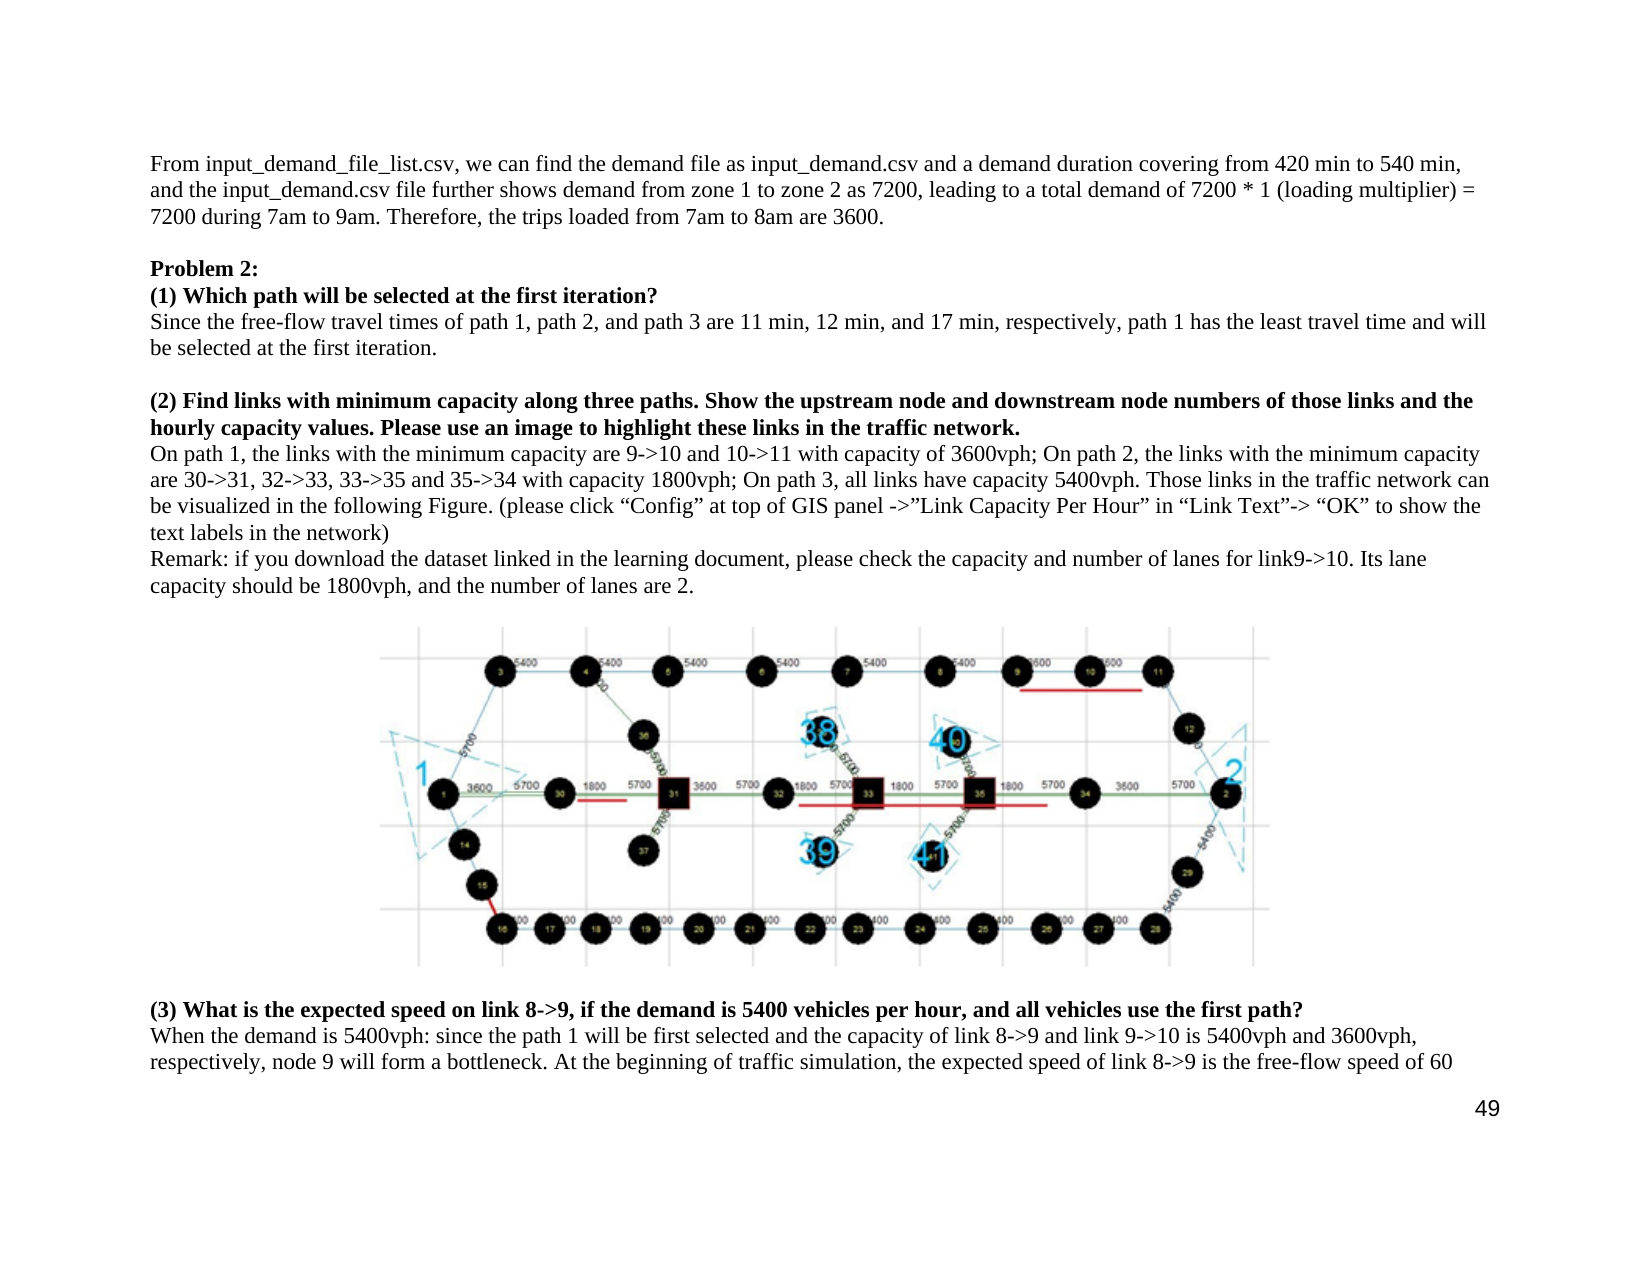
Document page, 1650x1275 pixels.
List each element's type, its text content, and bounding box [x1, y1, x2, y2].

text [150, 1022, 1500, 1075]
text (1) Which path will be selected at the first iteration? [150, 282, 1500, 308]
text From input_demand_file_list.csv, we can find the demand file as input_demand.csv and a demand duration covering from 420 min to 540 min, and the input_demand.csv file further shows demand from zone 1 to zone 2 as 7200, leading to a total demand of 7200 * 1 (loading multiplier) = 7200 during 7am to 9am. Therefore, the trips loaded from 7am to 8am are 3600. [150, 150, 1500, 229]
text (3) What is the expected speed on link 8->9, if the demand is 5400 vehicles per hour, and all vehicles use the first path? [150, 996, 1500, 1022]
text (2) Find links with minimum capacity along three paths. Show the upstream node and downstream node numbers of those links and the hourly capacity values. Please use an image to highlight these links in the traffic network. [150, 387, 1500, 440]
text On path 1, the links with the minimum capacity are 9->10 and 10->11 with capacity of 3600vph; On path 2, the links with the minimum capacity are 30->31, 32->33, 33->35 and 35->34 with capacity 1800vph; On path 3, all links have capacity 5400vph. Those links in the traffic network can be visualized in the following Figure. (please click “Config” at top of GIS panel ->”Link Capacity Per Hour” in “Link Text”-> “OK” to show the text labels in the network) [150, 440, 1500, 545]
text Since the free-flow travel times of path 1, path 2, and path 3 are 11 min, 12 min, and 17 min, respectively, path 1 has the least travel time and will be selected at the first iteration. [150, 308, 1500, 361]
picture [377, 624, 1273, 970]
text Remark: if you download the dataset linked in the learning document, please check the capacity and number of lanes for link9->10. Its lane capacity should be 1800vph, and the number of lanes are 2. [150, 545, 1500, 598]
text Problem 2: [150, 255, 1500, 282]
